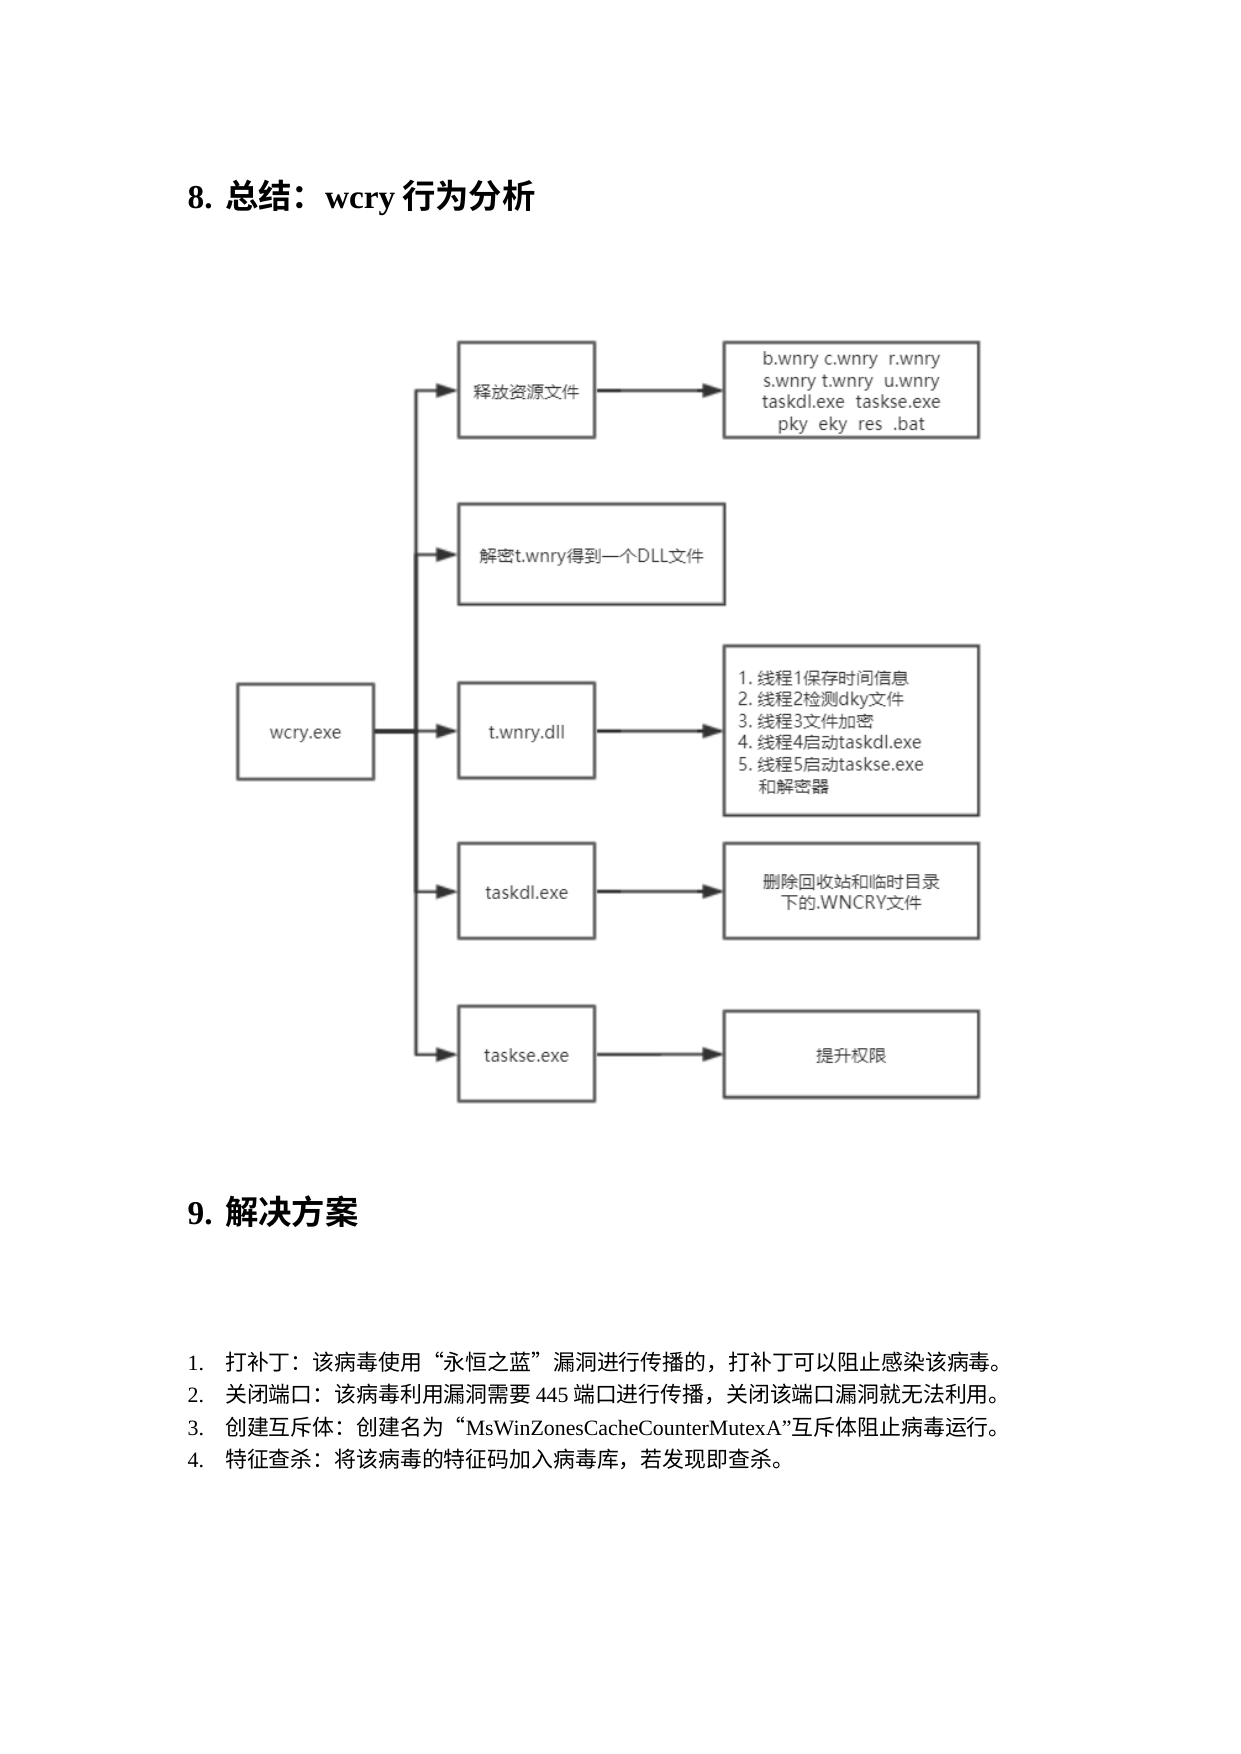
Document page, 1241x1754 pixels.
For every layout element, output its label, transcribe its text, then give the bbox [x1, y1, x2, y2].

list 打补丁：该病毒使用“永恒之蓝”漏洞进行传播的，打补丁可以阻止感染该病毒。 [187, 1344, 1053, 1377]
list 创建互斥体：创建名为“MsWinZonesCacheCounterMutexA”互斥体阻止病毒运行。 [187, 1409, 1053, 1442]
subtitle 解决方案 [187, 1177, 1053, 1242]
picture [212, 329, 1028, 1126]
list 特征查杀：将该病毒的特征码加入病毒库，若发现即查杀。 [187, 1442, 1053, 1474]
list 关闭端口：该病毒利用漏洞需要445端口进行传播，关闭该端口漏洞就无法利用。 [187, 1377, 1053, 1409]
subtitle 总结：wcry行为分析 [187, 162, 1053, 227]
